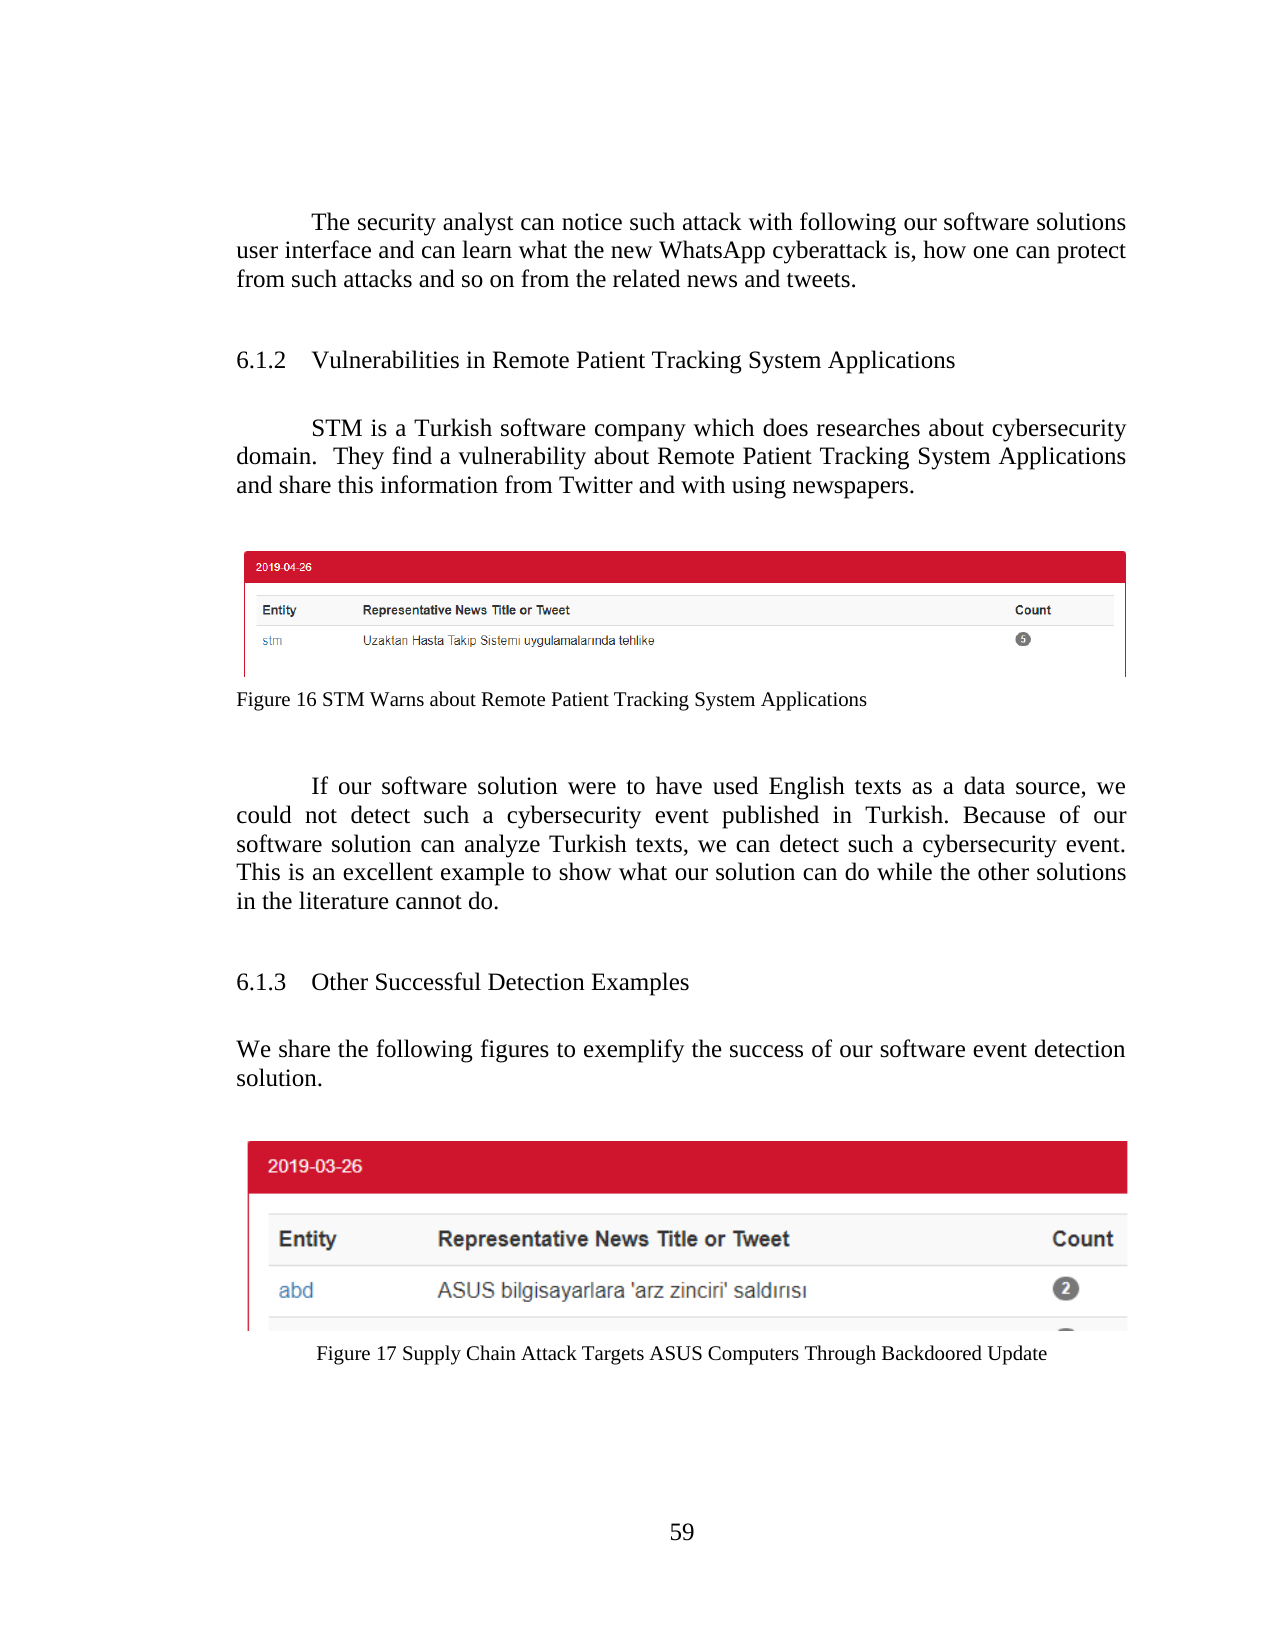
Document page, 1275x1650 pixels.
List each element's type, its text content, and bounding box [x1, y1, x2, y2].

text Figure 16 STM Warns about Remote Patient Tracking System Applications [236, 687, 1127, 711]
subtitle Vulnerabilities in Remote Patient Tracking System Applications [236, 345, 1127, 373]
text If our software solution were to have used English texts as a data source, we could not detect such a cybersecurity event published in Turkish. Because of our software solution can analyze Turkish texts, we can detect such a cybersecurity event. This is an excellent example to show what our solution can do while the other solutions in the literature cannot do. [236, 771, 1127, 915]
text We share the following figures to exemplify the success of our software event detection solution. [236, 1034, 1127, 1092]
subtitle Other Successful Detection Examples [236, 967, 1127, 995]
text The security analyst can notice such attack with following our software solutions user interface and can learn what the new WhatsApp cyberattack is, how one can protect from such attacks and so on from the related news and tweets. [236, 207, 1127, 293]
picture [236, 548, 1128, 677]
text Figure 17 Supply Chain Attack Targets ASUS Computers Through Backdoored Update [236, 1341, 1127, 1365]
text STM is a Turkish software company which does researches about cybersecurity domain. They find a vulnerability about Remote Patient Tracking System Applications and share this information from Twitter and with using newspapers. [236, 413, 1127, 499]
picture [236, 1141, 1128, 1331]
